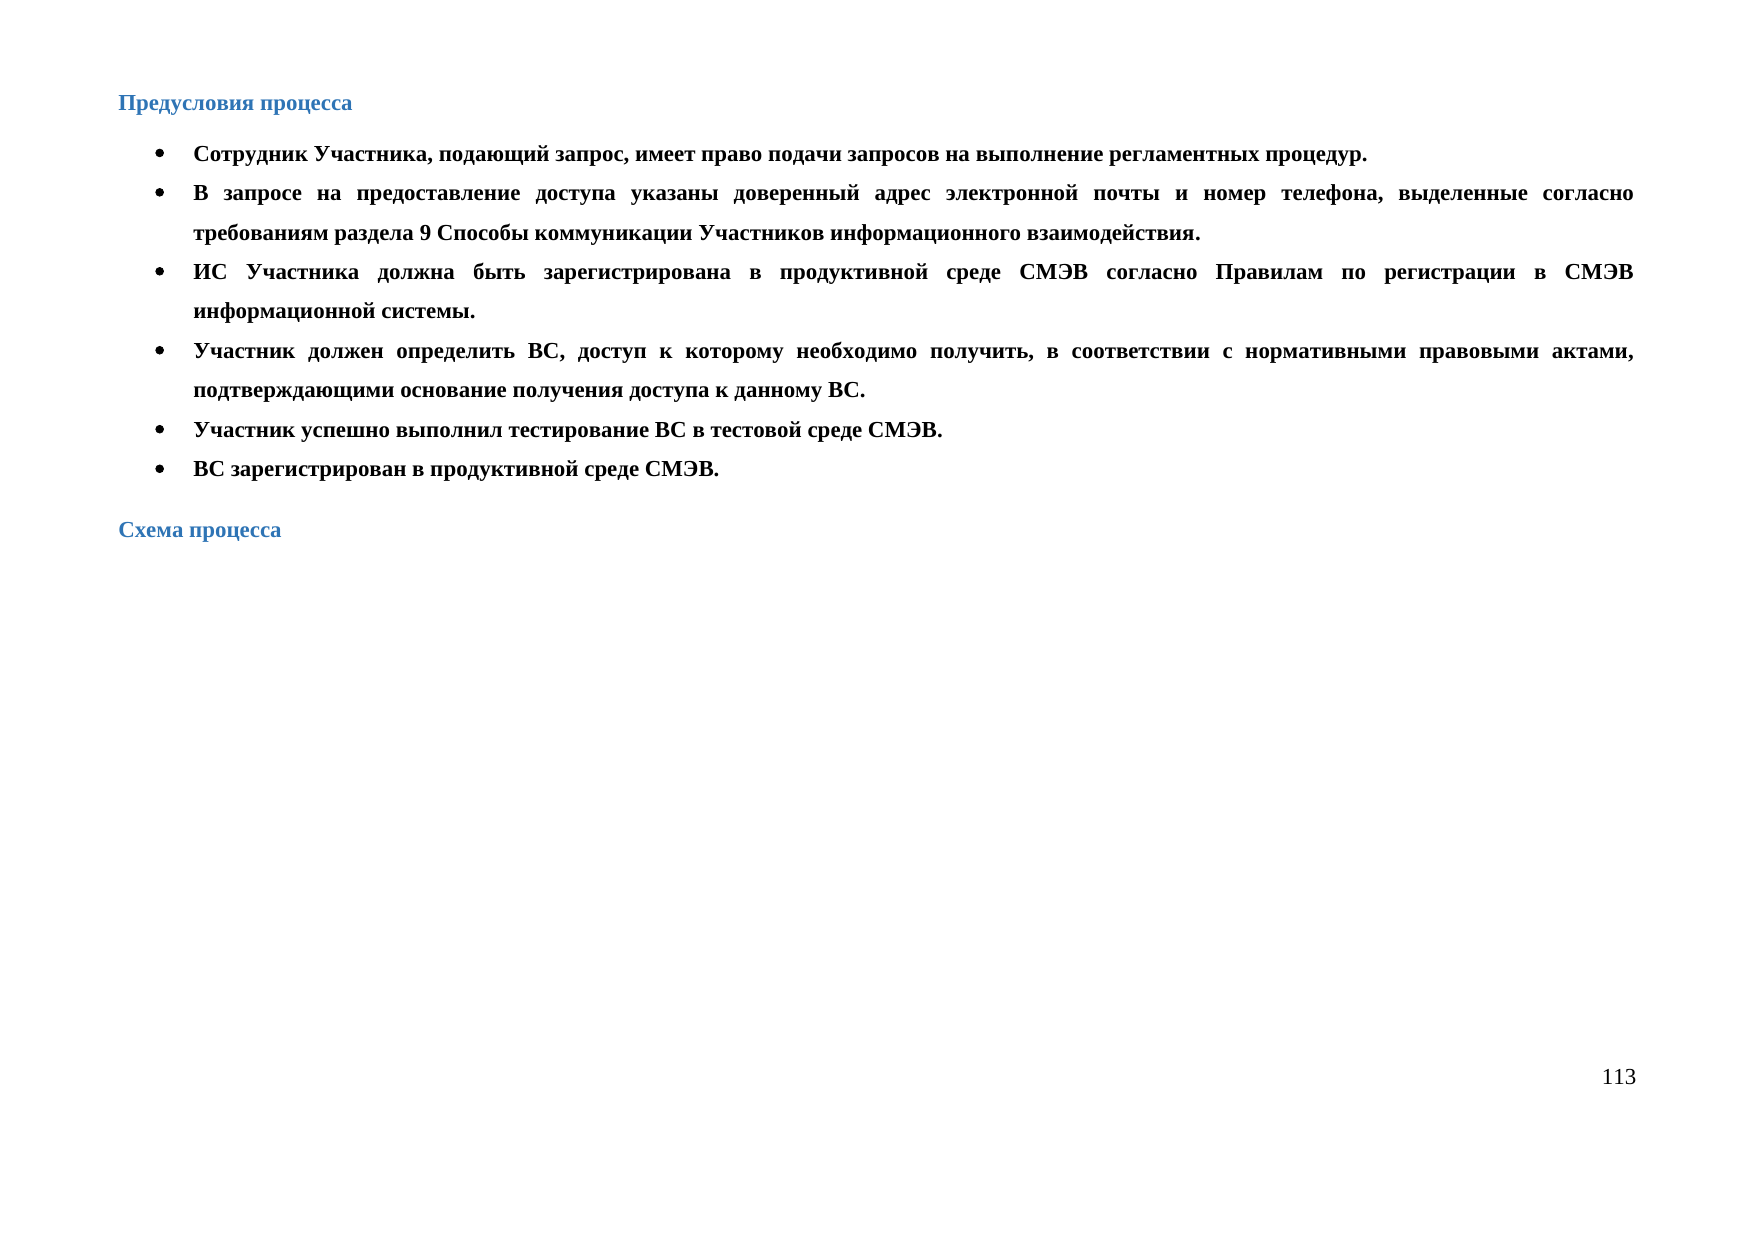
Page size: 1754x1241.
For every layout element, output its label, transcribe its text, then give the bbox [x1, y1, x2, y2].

list В запросе на предоставление доступа указаны доверенный адрес электронной почты и номер телефона, выделенные согласно требованиям раздела 9 Способы коммуникации Участников информационного взаимодействия. [156, 179, 1636, 245]
text Предусловия процесса [118, 88, 1636, 115]
list Участник должен определить ВС, доступ к которому необходимо получить, в соответствии с нормативными правовыми актами, подтверждающими основание получения доступа к данному ВС. [156, 337, 1636, 403]
list Сотрудник Участника, подающий запрос, имеет право подачи запросов на выполнение регламентных процедур. [156, 139, 1636, 166]
list ВС зарегистрирован в продуктивной среде СМЭВ. [156, 455, 1636, 482]
text Схема процесса [118, 516, 1636, 542]
list Участник успешно выполнил тестирование ВС в тестовой среде СМЭВ. [156, 416, 1636, 442]
list ИС Участника должна быть зарегистрирована в продуктивной среде СМЭВ согласно Правилам по регистрации в СМЭВ информационной системы. [156, 258, 1636, 324]
